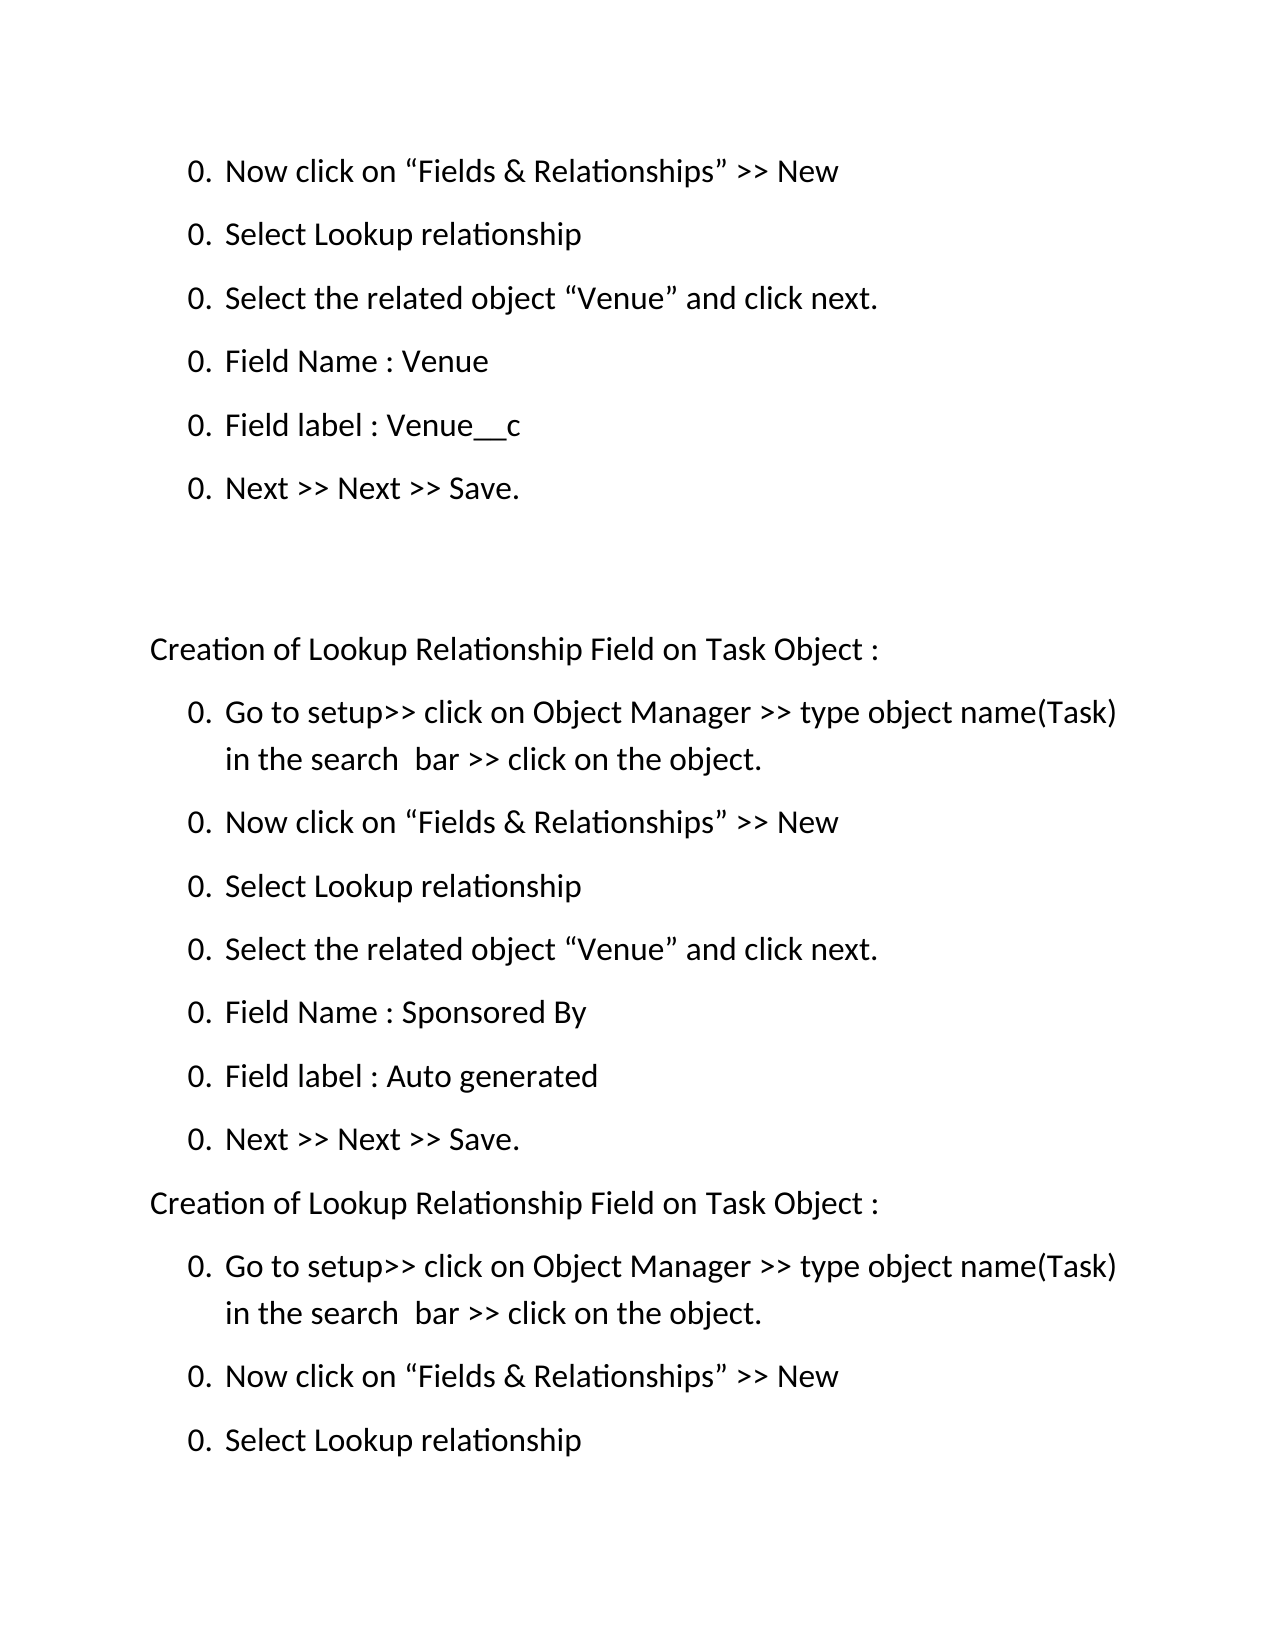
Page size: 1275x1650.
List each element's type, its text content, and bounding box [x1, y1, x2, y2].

list Go to setup>> click on Object Manager >> type object name(Task) in the search bar >> click on the object. [187, 691, 1125, 778]
list Select the related object “Venue” and click next. [187, 928, 1125, 969]
list Select the related object “Venue” and click next. [187, 277, 1125, 318]
list Next >> Next >> Save. [187, 467, 1125, 508]
list Select Lookup relationship [187, 1419, 1125, 1459]
list Select Lookup relationship [187, 864, 1125, 905]
list Now click on “Fields & Relationships” >> New [187, 150, 1125, 191]
list Now click on “Fields & Relationships” >> New [187, 801, 1125, 842]
list Field Name : Sponsored By [187, 991, 1125, 1032]
list Select Lookup relationship [187, 213, 1125, 254]
list Field label : Venue__c [187, 404, 1125, 444]
list Go to setup>> click on Object Manager >> type object name(Task) in the search bar >> click on the object. [187, 1245, 1125, 1333]
list Now click on “Fields & Relationships” >> New [187, 1355, 1125, 1396]
list Next >> Next >> Save. [187, 1118, 1125, 1159]
text Creation of Lookup Relationship Field on Task Object : [150, 1182, 1125, 1222]
list Field label : Auto generated [187, 1055, 1125, 1096]
list Field Name : Venue [187, 340, 1125, 381]
text Creation of Lookup Relationship Field on Task Object : [150, 627, 1125, 668]
